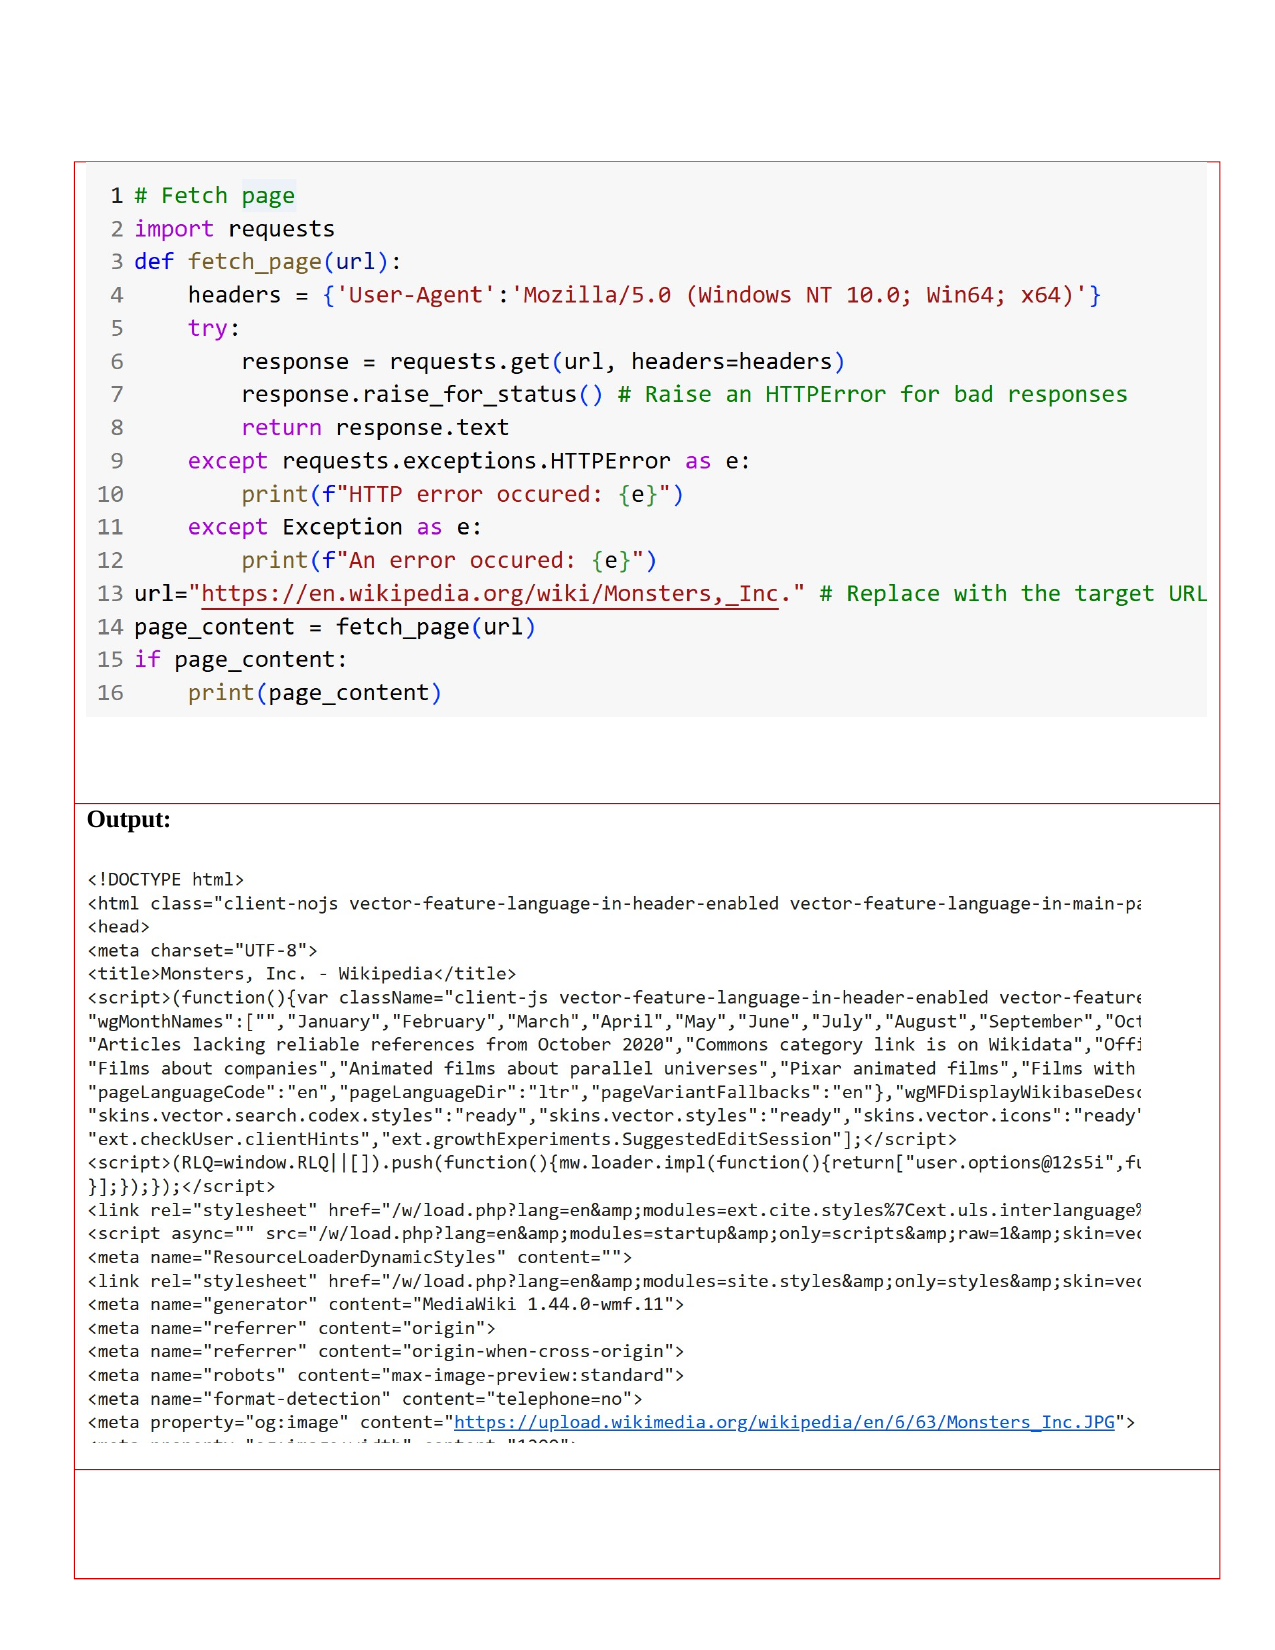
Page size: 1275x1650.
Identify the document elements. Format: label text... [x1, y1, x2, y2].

picture [86, 162, 1207, 717]
picture [88, 872, 1141, 1443]
subtitle Output: [86, 804, 1237, 833]
